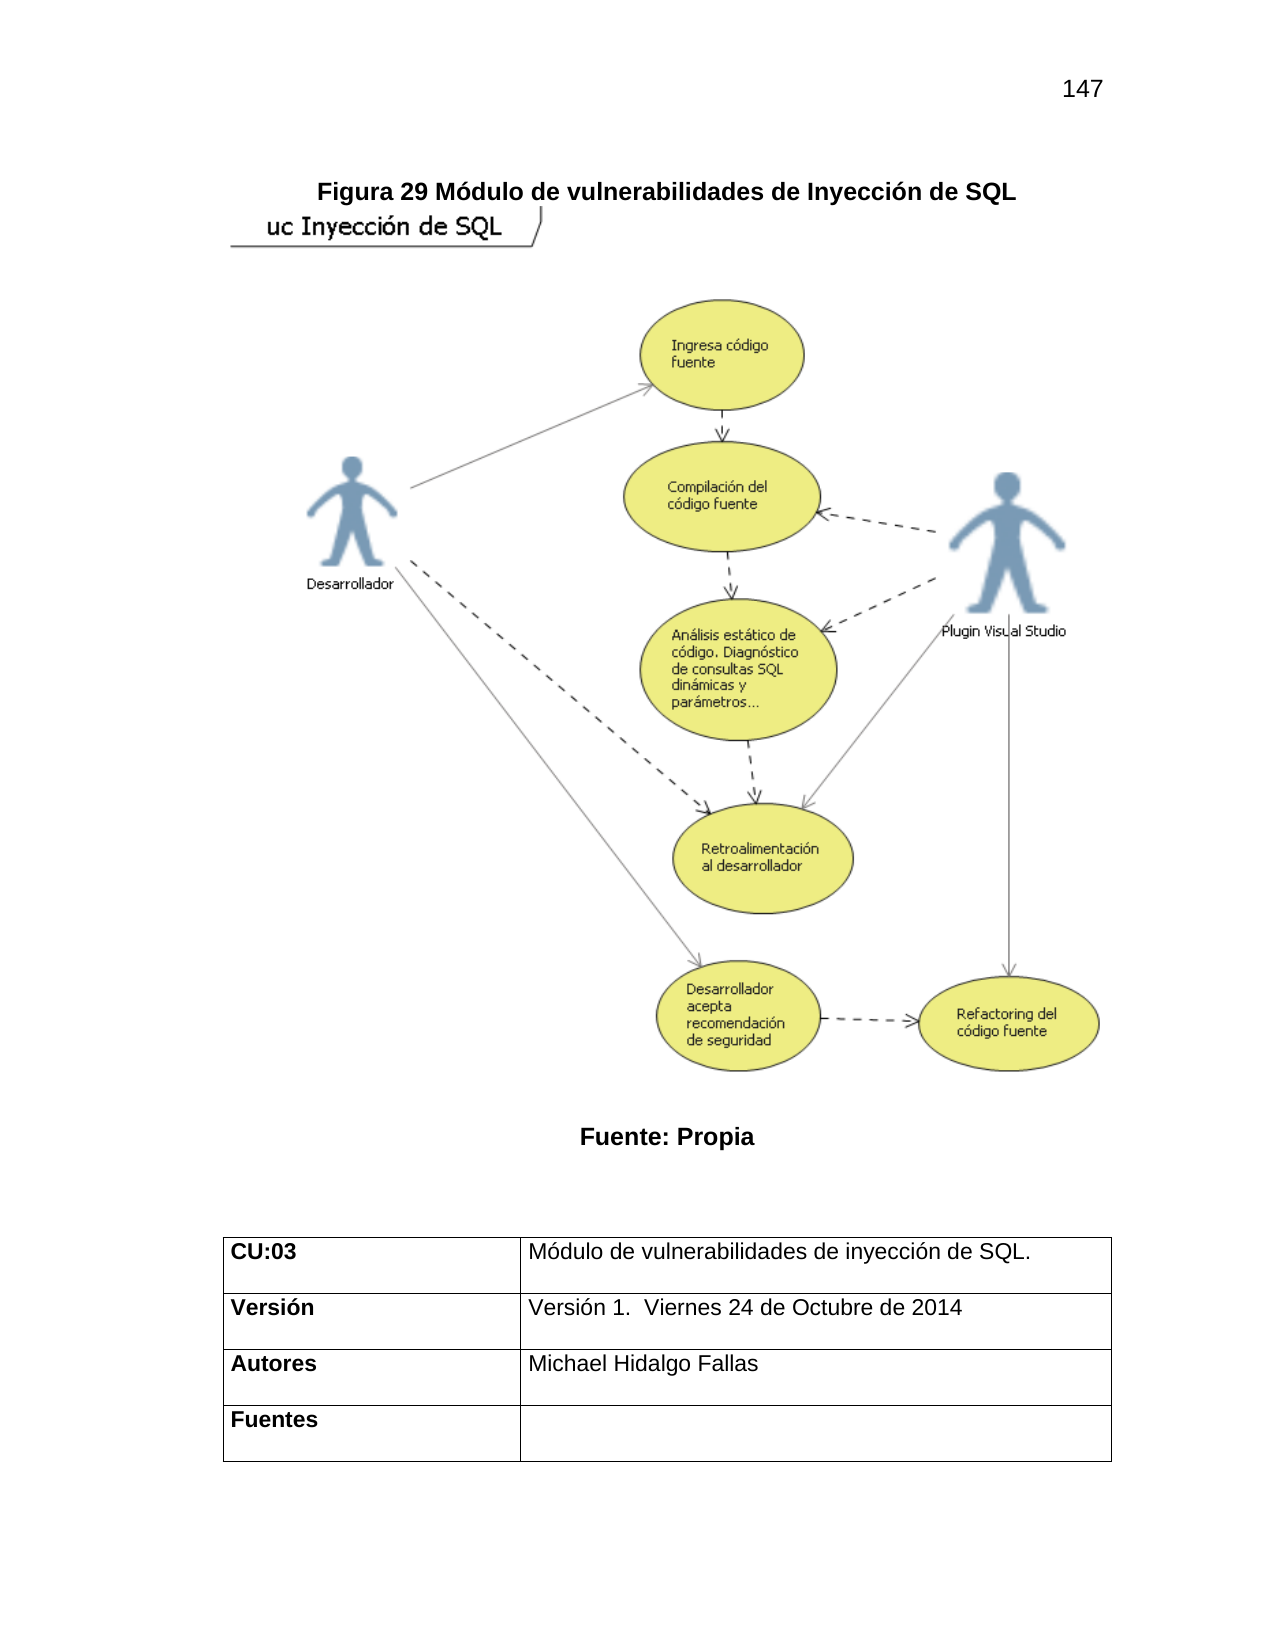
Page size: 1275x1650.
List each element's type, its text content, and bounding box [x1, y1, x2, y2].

table_header Módulo de vulnerabilidades de inyección de SQL. [521, 1238, 1111, 1293]
table_cell Fuentes [224, 1406, 520, 1461]
subtitle Fuente: Propia [230, 1122, 1104, 1151]
table_header CU:03 [224, 1238, 520, 1293]
table_cell Autores [224, 1350, 520, 1405]
table_cell Versión [224, 1294, 520, 1349]
table_cell Michael Hidalgo Fallas [521, 1350, 1111, 1405]
picture [230, 206, 1104, 1073]
table_cell Versión 1. Viernes 24 de Octubre de 2014 [521, 1294, 1111, 1349]
text Figura 29 Módulo de vulnerabilidades de Inyección de SQL [230, 177, 1104, 206]
table_cell [521, 1406, 1111, 1461]
